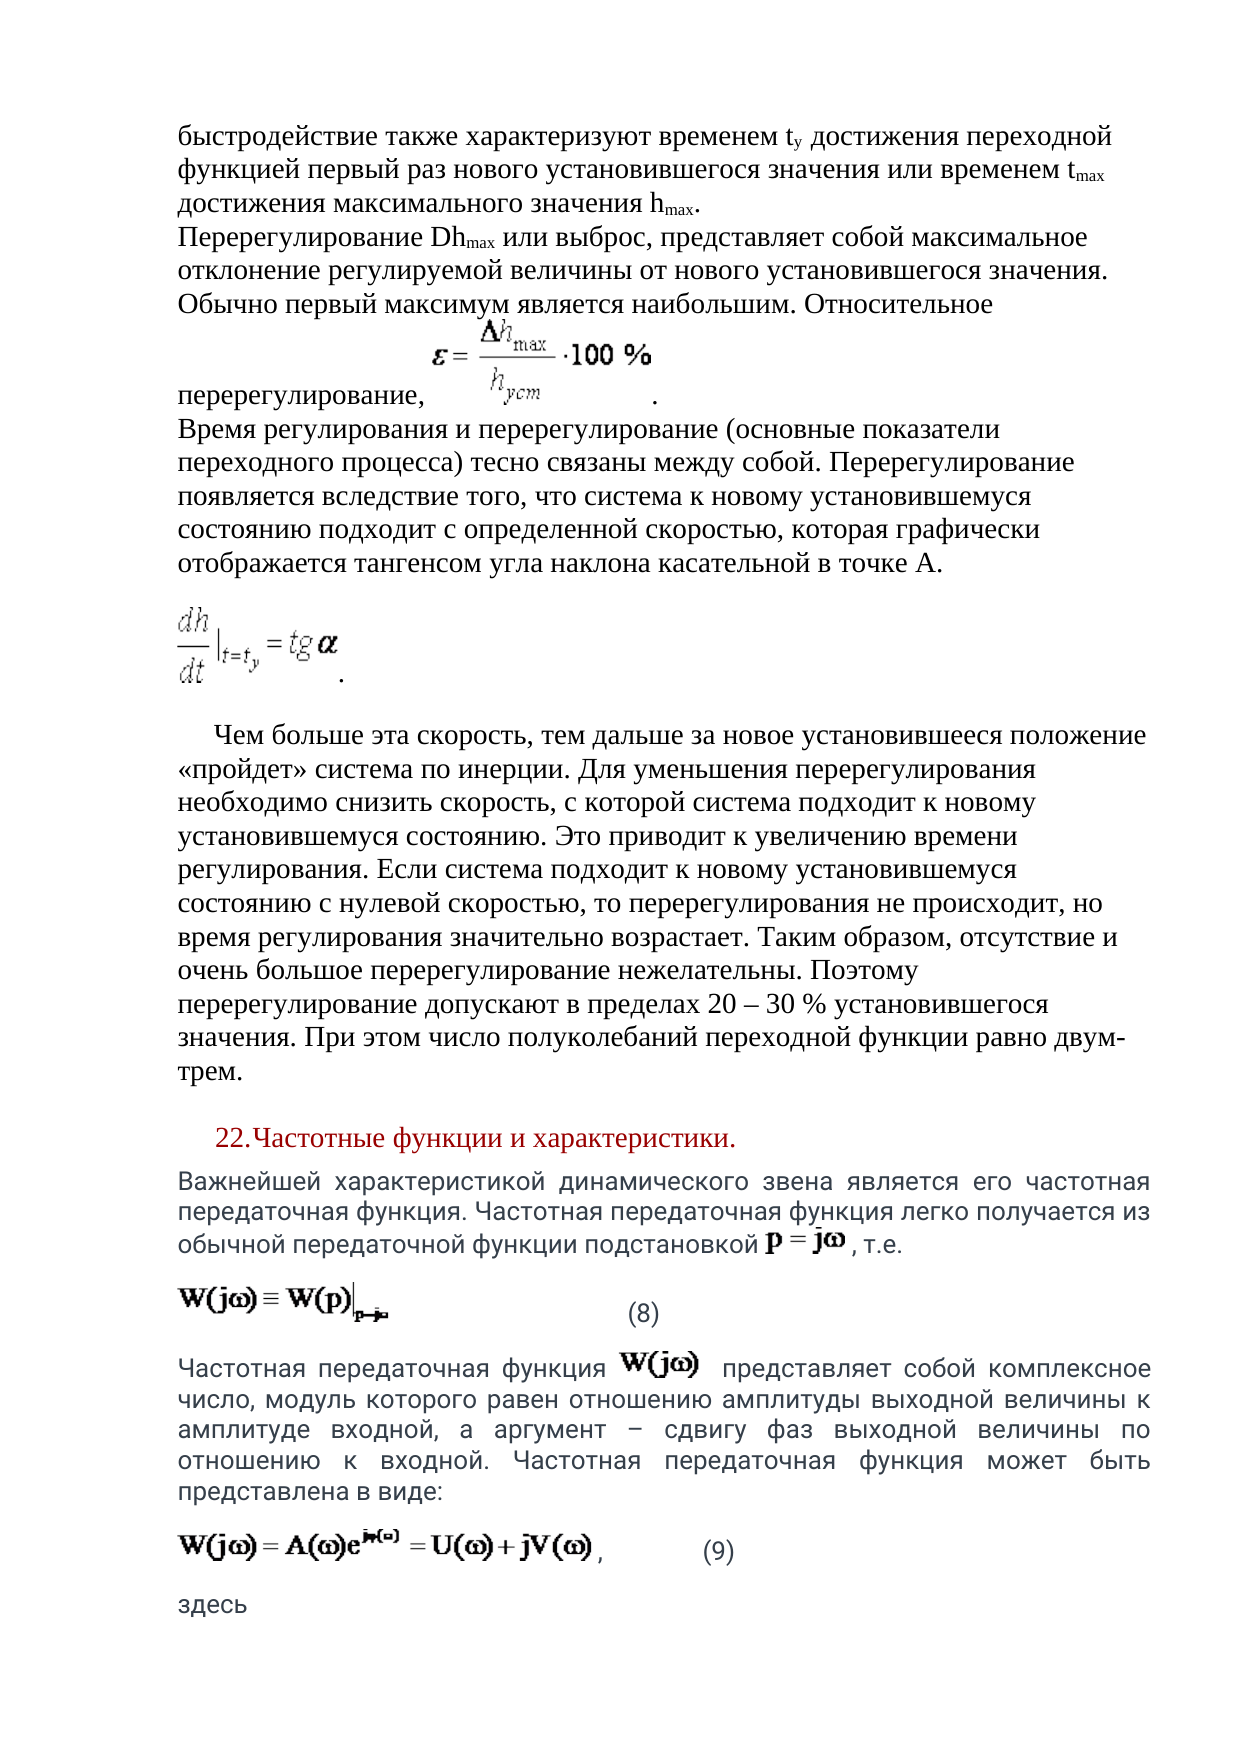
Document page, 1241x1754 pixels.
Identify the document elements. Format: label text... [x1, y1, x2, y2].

text Важнейшей характеристикой динамического звена является его частотная передаточная функция. Частотная передаточная функция легко получается из обычной передаточной функции подстановкой , т.е. [177, 1166, 1152, 1260]
picture [432, 319, 651, 405]
text Перерегулирование Dhmax или выброс, представляет собой максимальное отклонение регулируемой величины от нового установившегося значения. Обычно первый максимум является наибольшим. Относительное перерегулирование, . [177, 219, 1152, 411]
picture [177, 1529, 592, 1561]
picture [618, 1351, 699, 1378]
list Частотные функции и характеристики. [215, 1120, 1152, 1153]
picture [177, 607, 338, 683]
text (8) [177, 1283, 1152, 1328]
text Чем больше эта скорость, тем дальше за новое установившееся положение «пройдет» система по инерции. Для уменьшения перерегулирования необходимо снизить скорость, с которой система подходит к новому установившемуся состоянию. Это приводит к увеличению времени регулирования. Если система подходит к новому установившемуся состоянию с нулевой скоростью, то перерегулирования не происходит, но время регулирования значительно возрастает. Таким образом, отсутствие и очень большое перерегулирование нежелательны. Поэтому перерегулирование допускают в пределах 20 – 30 % установившегося значения. При этом число полуколебаний переходной функции равно двум-трем. [177, 717, 1152, 1086]
picture [177, 1282, 389, 1322]
text Частотная передаточная функция представляет собой комплексное число, модуль которого равен отношению амплитуды выходной величины к амплитуде входной, а аргумент – сдвигу фаз выходной величины по отношению к входной. Частотная передаточная функция может быть представлена в виде: [177, 1351, 1152, 1506]
text Время регулирования и перерегулирование (основные показатели переходного процесса) тесно связаны между собой. Перерегулирование появляется вследствие того, что система к новому установившемуся состоянию подходит с определенной скоростью, которая графически отображается тангенсом угла наклона касательной в точке А. [177, 411, 1152, 579]
picture [765, 1227, 845, 1254]
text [177, 118, 1152, 219]
text . [177, 607, 1152, 689]
text здесь [177, 1590, 1152, 1620]
